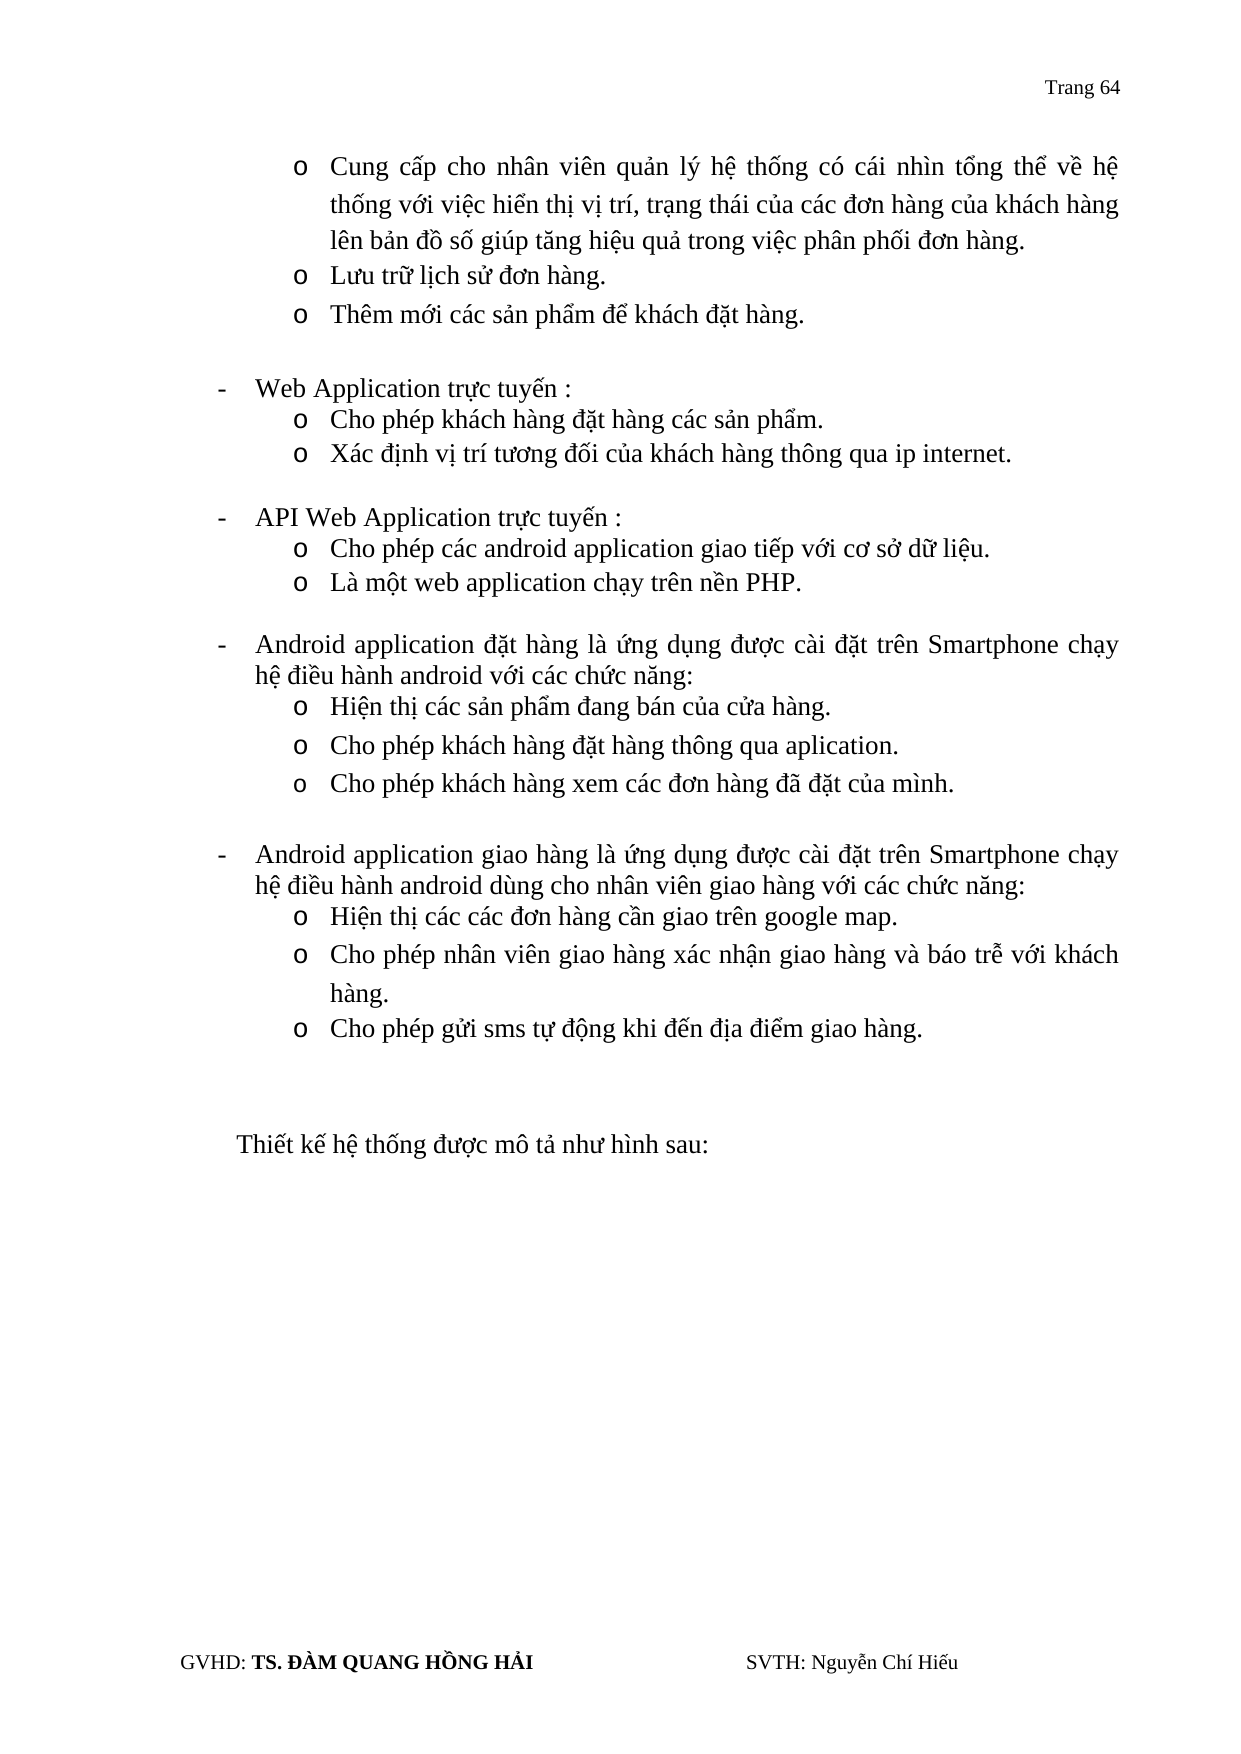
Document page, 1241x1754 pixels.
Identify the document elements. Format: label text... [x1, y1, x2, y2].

list Web Application trực tuyến : [217, 372, 1120, 403]
list Hiện thị các các đơn hàng cần giao trên google map. [292, 900, 1120, 934]
list Cho phép khách hàng xem các đơn hàng đã đặt của mình. [292, 767, 1120, 800]
list Hiện thị các sản phẩm đang bán của cửa hàng. [292, 690, 1120, 724]
list Cho phép nhân viên giao hàng xác nhận giao hàng và báo trễ với khách hàng. [292, 939, 1120, 1008]
list Android application đặt hàng là ứng dụng được cài đặt trên Smartphone chạy hệ điều hành android với các chức năng: [217, 628, 1120, 690]
list Cho phép gửi sms tự động khi đến địa điểm giao hàng. [292, 1012, 1120, 1046]
list Xác định vị trí tương đối của khách hàng thông qua ip internet. [292, 437, 1120, 470]
list Là một web application chạy trên nền PHP. [292, 566, 1120, 599]
list Cho phép khách hàng đặt hàng thông qua aplication. [292, 729, 1120, 762]
list Lưu trữ lịch sử đơn hàng. [292, 259, 1120, 293]
text Thiết kế hệ thống được mô tả như hình sau: [180, 1128, 1120, 1159]
list Thêm mới các sản phẩm để khách đặt hàng. [292, 298, 1120, 331]
list Android application giao hàng là ứng dụng được cài đặt trên Smartphone chạy hệ điều hành android dùng cho nhân viên giao hàng với các chức năng: [217, 838, 1120, 900]
list API Web Application trực tuyến : [217, 501, 1120, 532]
list Cho phép khách hàng đặt hàng các sản phẩm. [292, 403, 1120, 437]
list Cung cấp cho nhân viên quản lý hệ thống có cái nhìn tổng thể về hệ thống với việc hiển thị vị trí, trạng thái của các đơn hàng của khách hàng lên bản đồ số giúp tăng hiệu quả trong việc phân phối đơn hàng. [292, 150, 1120, 255]
list Cho phép các android application giao tiếp với cơ sở dữ liệu. [292, 532, 1120, 566]
